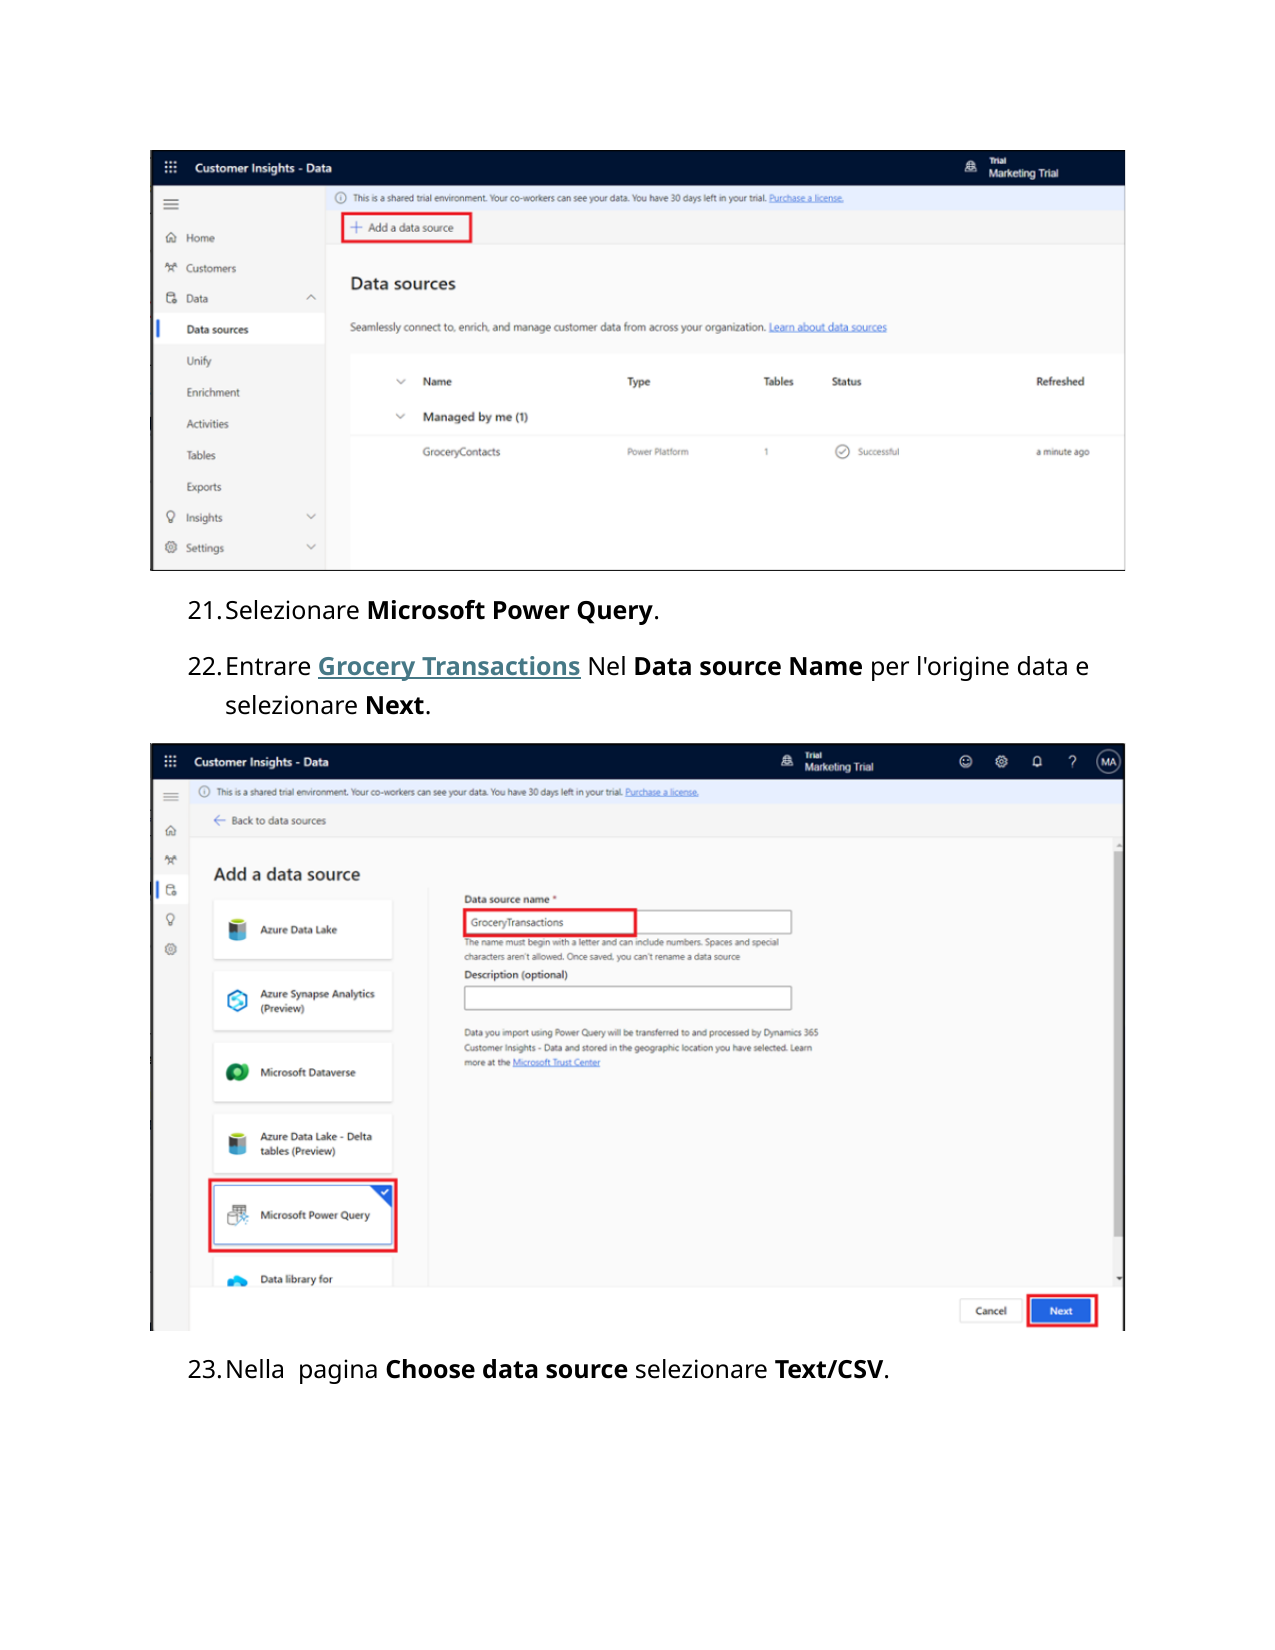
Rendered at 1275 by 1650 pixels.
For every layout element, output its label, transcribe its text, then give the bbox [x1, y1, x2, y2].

list Entrare Grocery Transactions Nel Data source Name per l'origine data e selezionare Next. [187, 648, 1125, 722]
picture [150, 150, 1125, 571]
list Nella pagina Choose data source selezionare Text/CSV. [187, 1352, 1125, 1386]
picture [150, 743, 1125, 1331]
list Selezionare Microsoft Power Query. [187, 592, 1125, 627]
